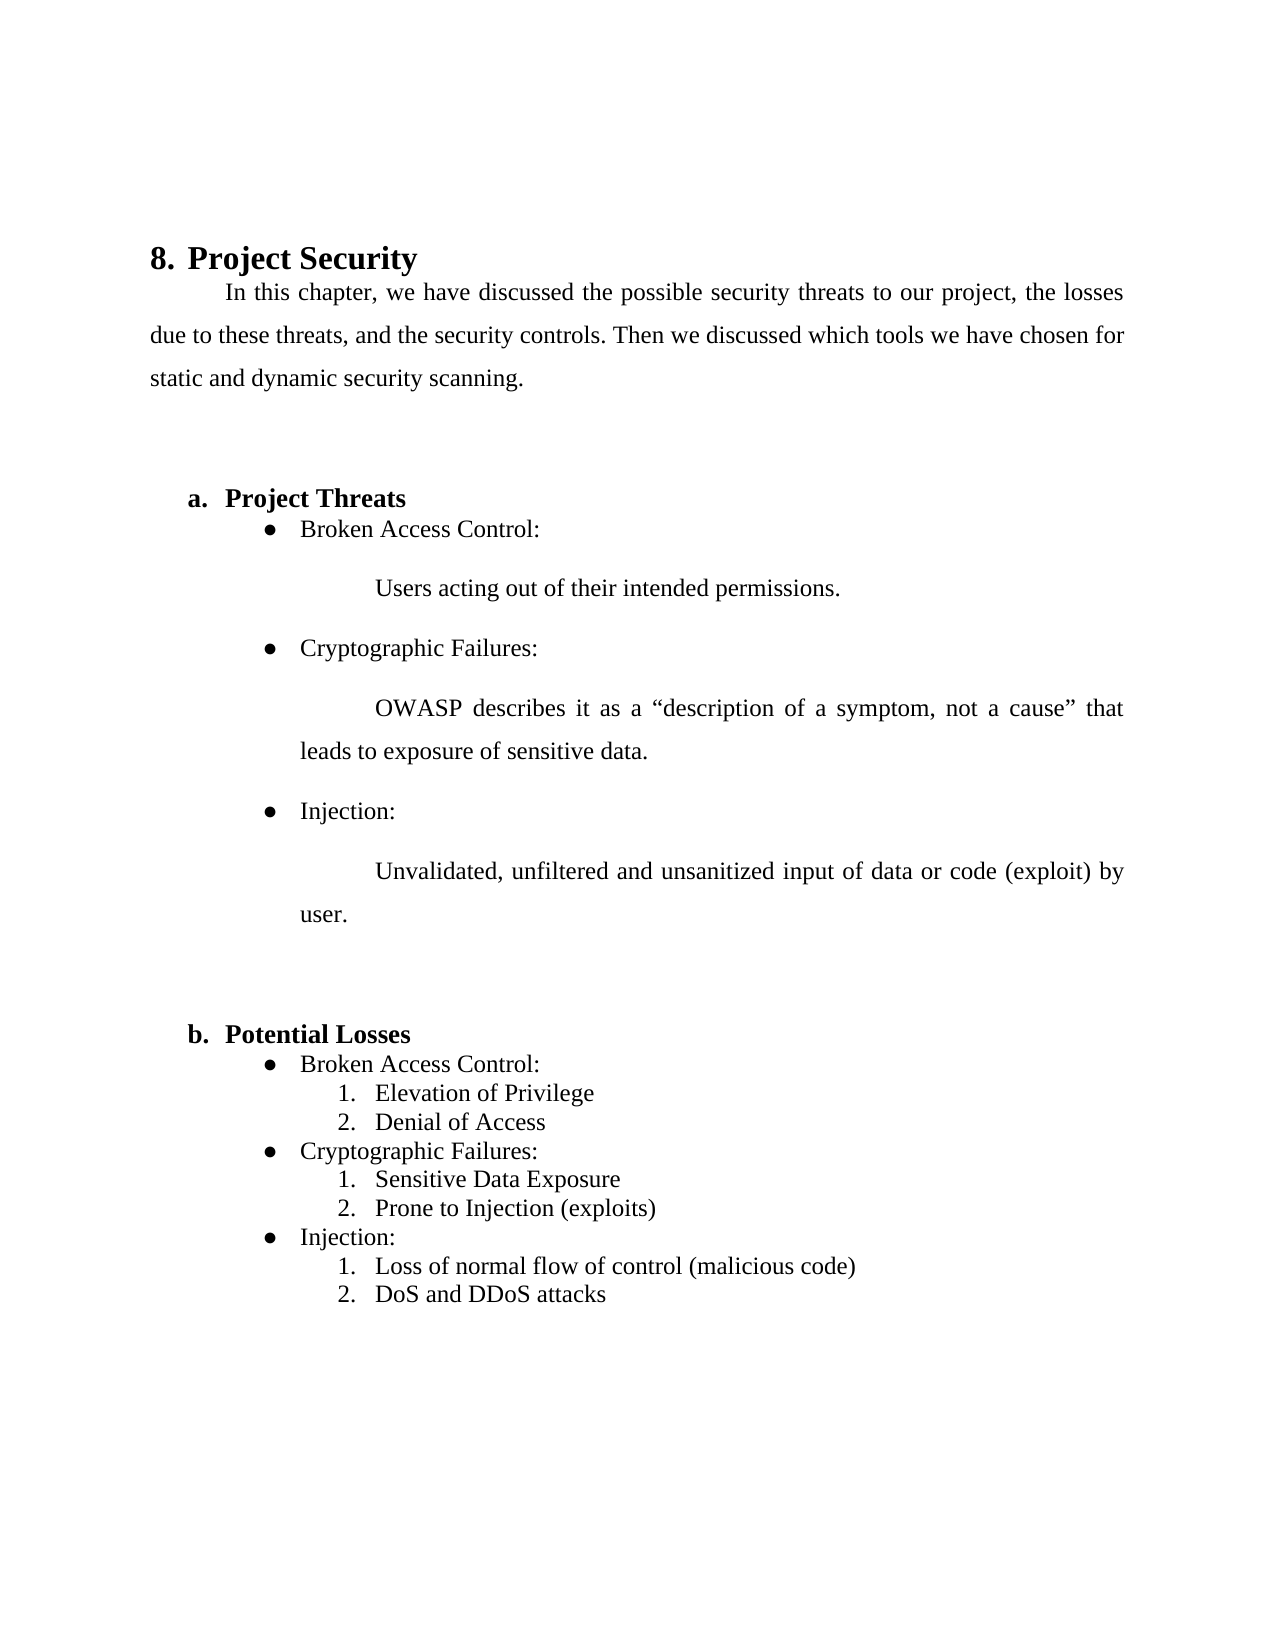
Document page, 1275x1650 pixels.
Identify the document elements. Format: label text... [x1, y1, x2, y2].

list Broken Access Control: [262, 1049, 1125, 1078]
text OWASP describes it as a “description of a symptom, not a cause” that leads to exposure of sensitive data. [300, 693, 1125, 765]
list Injection: [262, 1222, 1125, 1251]
list Injection: [262, 796, 1125, 825]
list Denial of Access [337, 1107, 1125, 1136]
text Users acting out of their intended permissions. [300, 573, 1125, 602]
list Cryptographic Failures: [262, 1136, 1125, 1164]
list Elevation of Privilege [337, 1078, 1125, 1107]
subtitle Project Security [150, 238, 1125, 277]
text Unvalidated, unfiltered and unsanitized input of data or code (exploit) by user. [300, 856, 1125, 928]
subtitle Potential Losses [187, 1018, 1125, 1049]
subtitle Project Threats [187, 482, 1125, 514]
list Prone to Injection (exploits) [337, 1193, 1125, 1222]
list Broken Access Control: [262, 514, 1125, 542]
list Sensitive Data Exposure [337, 1164, 1125, 1193]
list DoS and DDoS attacks [337, 1279, 1125, 1308]
list Loss of normal flow of control (malicious code) [337, 1251, 1125, 1279]
text In this chapter, we have discussed the possible security threats to our project, the losses due to these threats, and the security controls. Then we discussed which tools we have chosen for static and dynamic security scanning. [150, 277, 1125, 392]
list Cryptographic Failures: [262, 633, 1125, 662]
